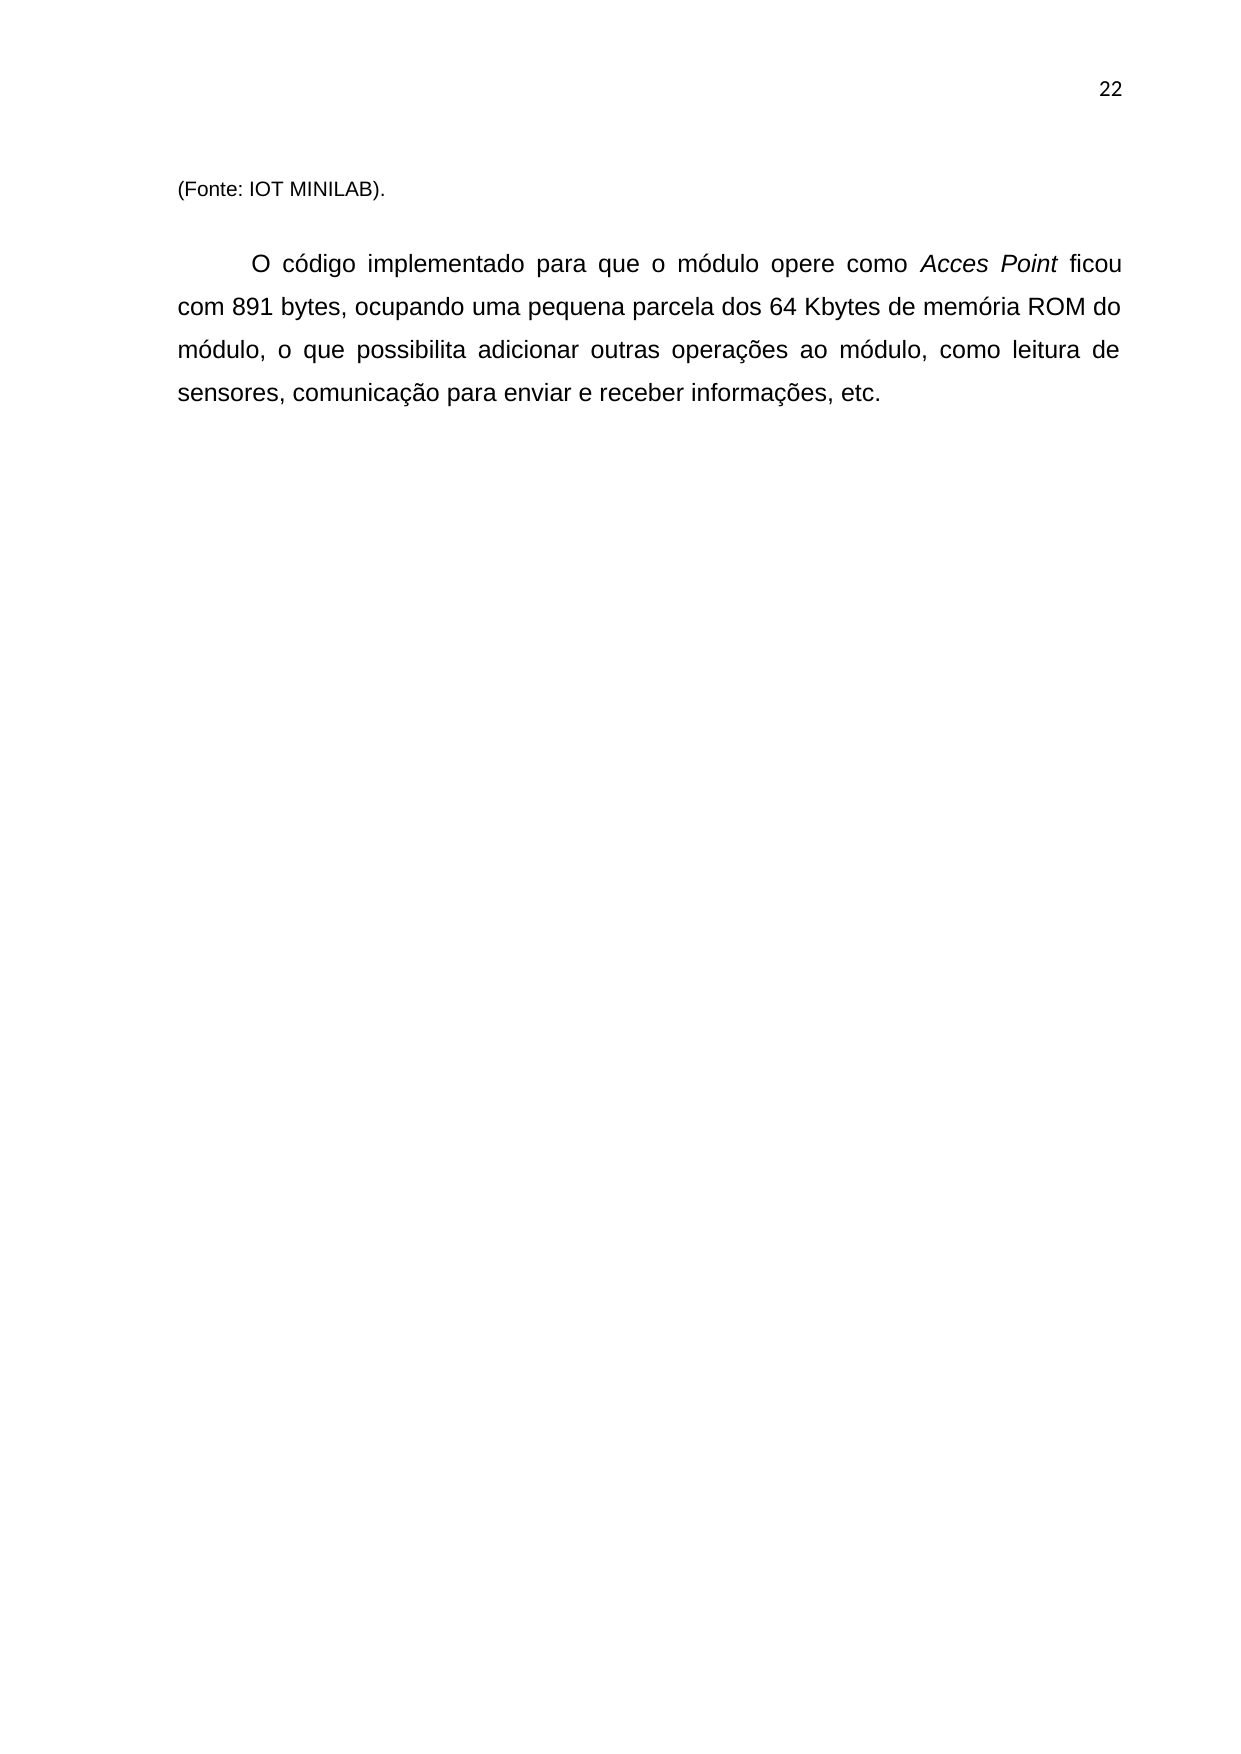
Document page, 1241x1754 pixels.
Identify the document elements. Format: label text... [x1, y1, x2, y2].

text O código implementado para que o módulo opere como Acces Point ficou com 891 bytes, ocupando uma pequena parcela dos 64 Kbytes de memória ROM do módulo, o que possibilita adicionar outras operações ao módulo, como leitura de sensores, comunicação para enviar e receber informações, etc. [177, 249, 1122, 407]
text (Fonte: IOT MINILAB). [177, 177, 1122, 201]
